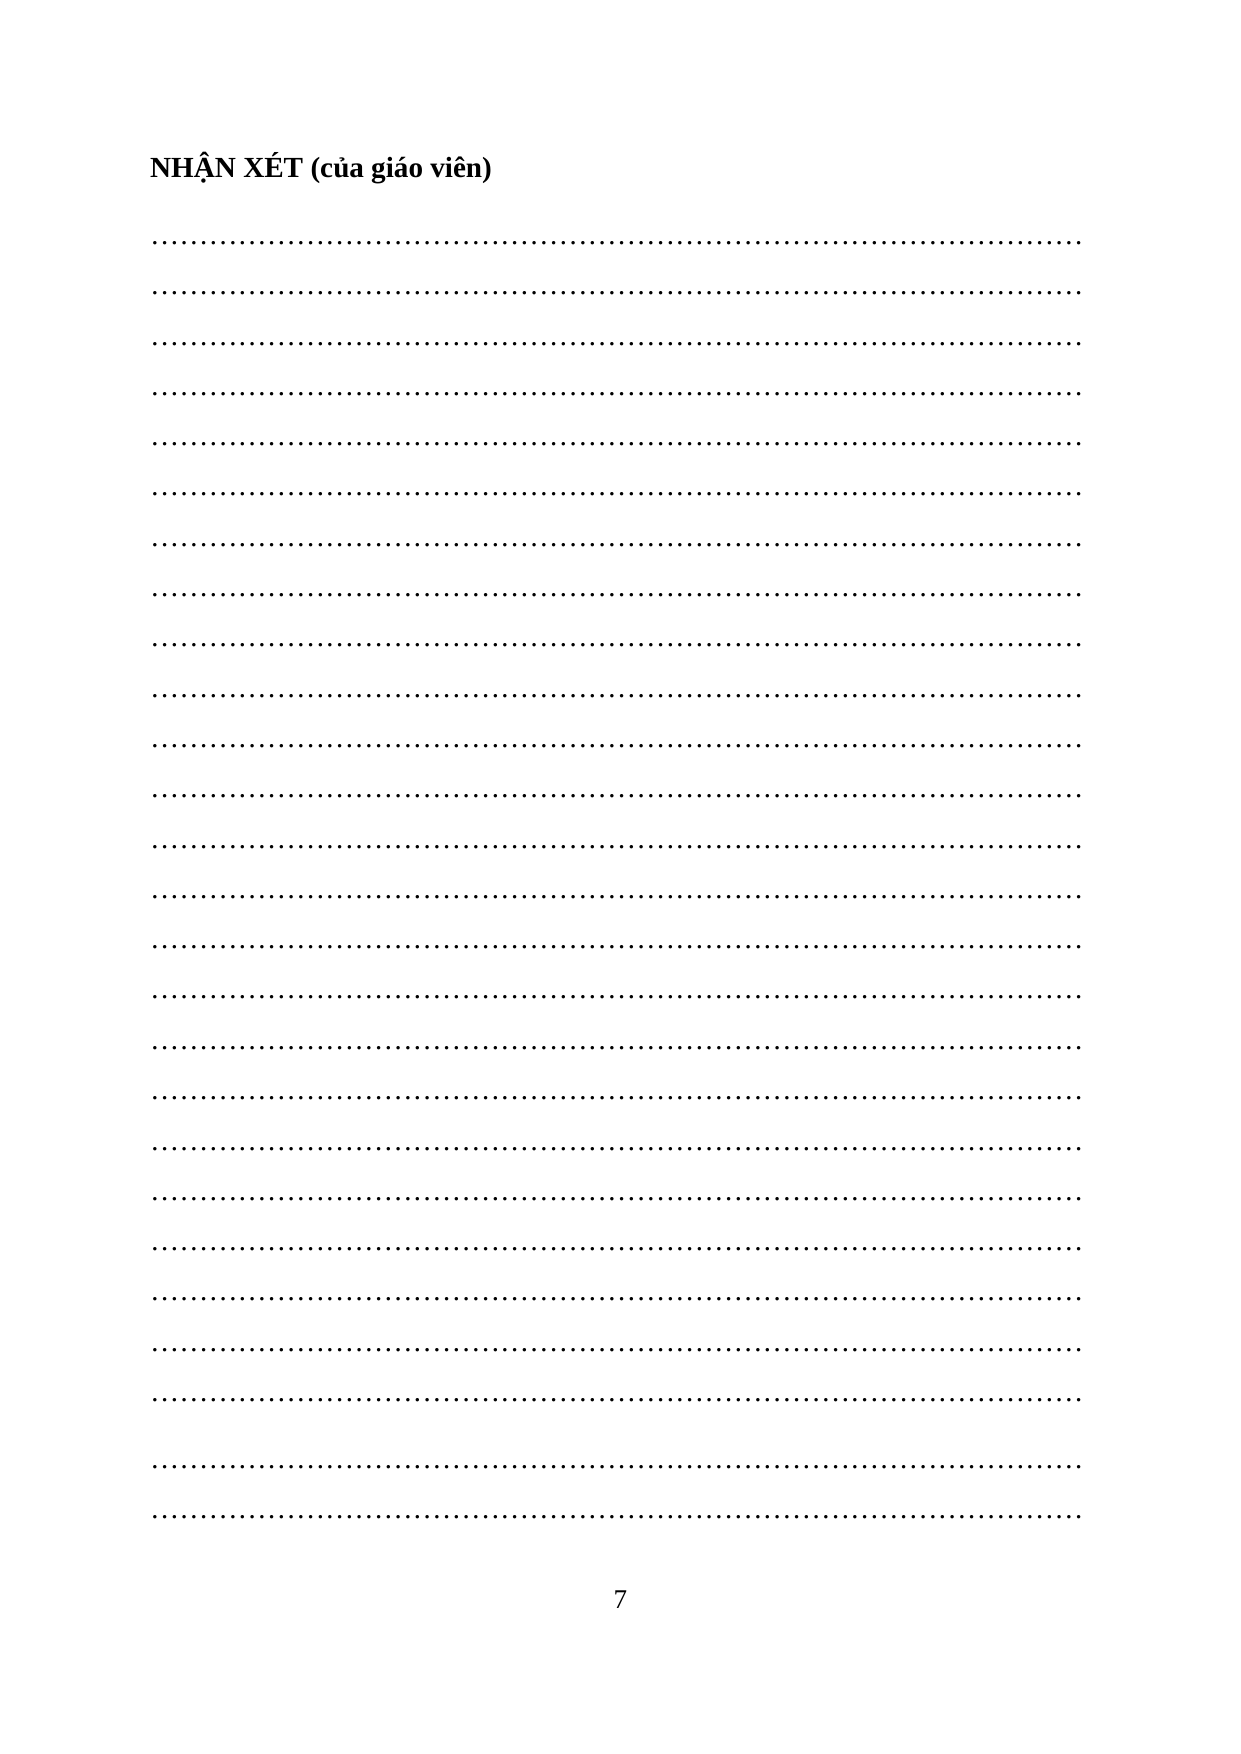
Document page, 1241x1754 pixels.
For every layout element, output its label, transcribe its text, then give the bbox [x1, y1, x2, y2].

text ………………………………………………………………………………………………………………………………………………………………………… [150, 1441, 1090, 1525]
text NHẬN XÉT (của giáo viên) [150, 150, 1090, 183]
text ……………………………………………………………………………………………………………………………………………………………………………………………………………………………………………………………………………………………………………………………………………………………………………………………………………………………………………………………………………………………………………………………………………………………………………………………………………………………………………………………………………………………………………………………………………………………………………………………………………………………………………………………………………………………………………………………………………………………………………………………………………………………………………………………………………………………………………………………………………………………………………………………………………………………………………………………………………………………………………………………………………………………………………………………………………………………………………………………………………………………………………………………………………………………………………………………………………………………………………………………………………………………………………………………………………………………………………………………………………………………………………………………………………………………………………………………………………………………………………………………………………………………………………………………………………………………………………………………… [150, 217, 1090, 1408]
